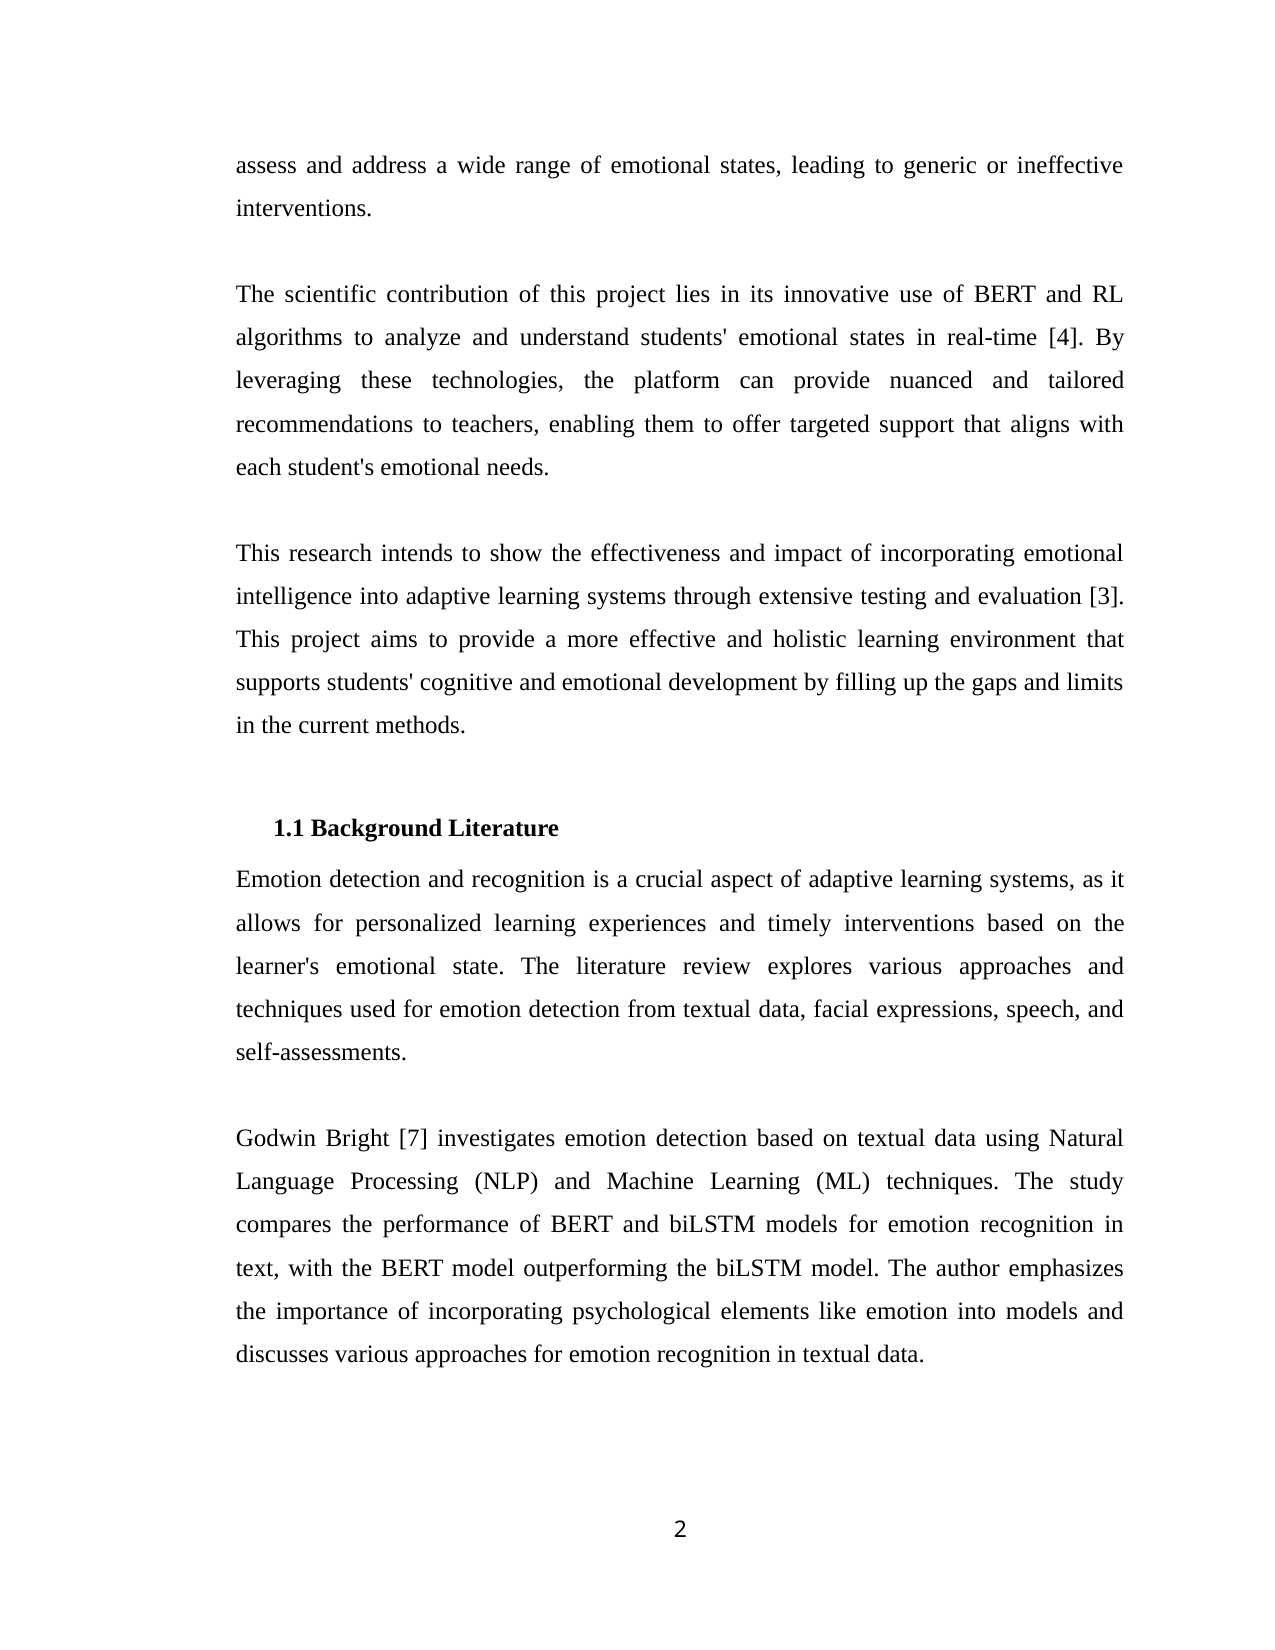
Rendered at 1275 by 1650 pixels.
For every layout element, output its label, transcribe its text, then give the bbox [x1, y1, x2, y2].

text Godwin Bright [7] investigates emotion detection based on textual data using Natural Language Processing (NLP) and Machine Learning (ML) techniques. The study compares the performance of BERT and biLSTM models for emotion recognition in text, with the BERT model outperforming the biLSTM model. The author emphasizes the importance of incorporating psychological elements like emotion into models and discusses various approaches for emotion recognition in textual data. [236, 1123, 1125, 1368]
subtitle Background Literature [273, 813, 1125, 842]
text Emotion detection and recognition is a crucial aspect of adaptive learning systems, as it allows for personalized learning experiences and timely interventions based on the learner's emotional state. The literature review explores various approaches and techniques used for emotion detection from textual data, facial expressions, speech, and self-assessments. [236, 864, 1125, 1066]
text The scientific contribution of this project lies in its innovative use of BERT and RL algorithms to analyze and understand students' emotional states in real-time [4]. By leveraging these technologies, the platform can provide nuanced and tailored recommendations to teachers, enabling them to offer targeted support that aligns with each student's emotional needs. [236, 279, 1125, 481]
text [236, 150, 1125, 222]
text This research intends to show the effectiveness and impact of incorporating emotional intelligence into adaptive learning systems through extensive testing and evaluation [3]. This project aims to provide a more effective and holistic learning environment that supports students' cognitive and emotional development by filling up the gaps and limits in the current methods. [236, 538, 1125, 739]
